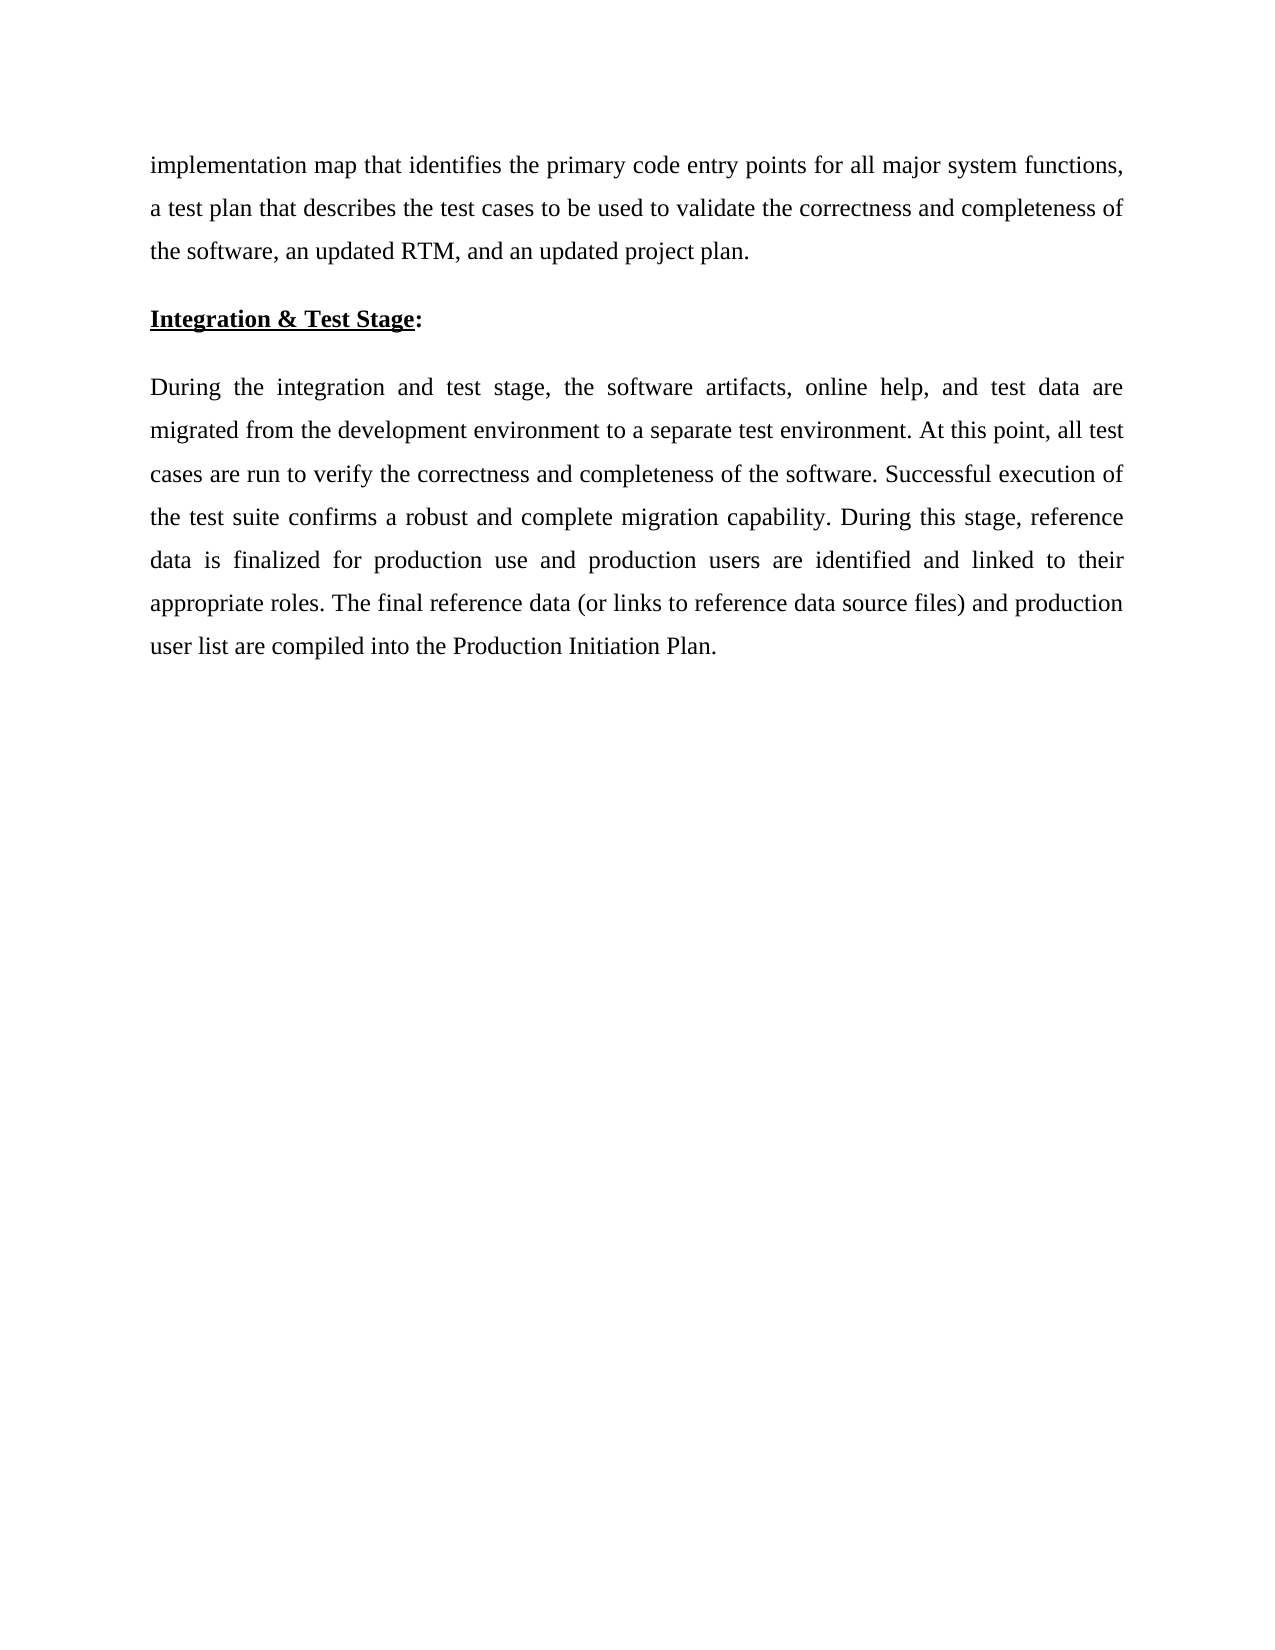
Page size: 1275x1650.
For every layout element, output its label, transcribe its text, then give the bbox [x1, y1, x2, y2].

text During the integration and test stage, the software artifacts, online help, and test data are migrated from the development environment to a separate test environment. At this point, all test cases are run to verify the correctness and completeness of the software. Successful execution of the test suite confirms a robust and complete migration capability. During this stage, reference data is finalized for production use and production users are identified and linked to their appropriate roles. The final reference data (or links to reference data source files) and production user list are compiled into the Production Initiation Plan. [150, 372, 1125, 660]
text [150, 150, 1125, 265]
text Integration & Test Stage: [150, 304, 1125, 333]
